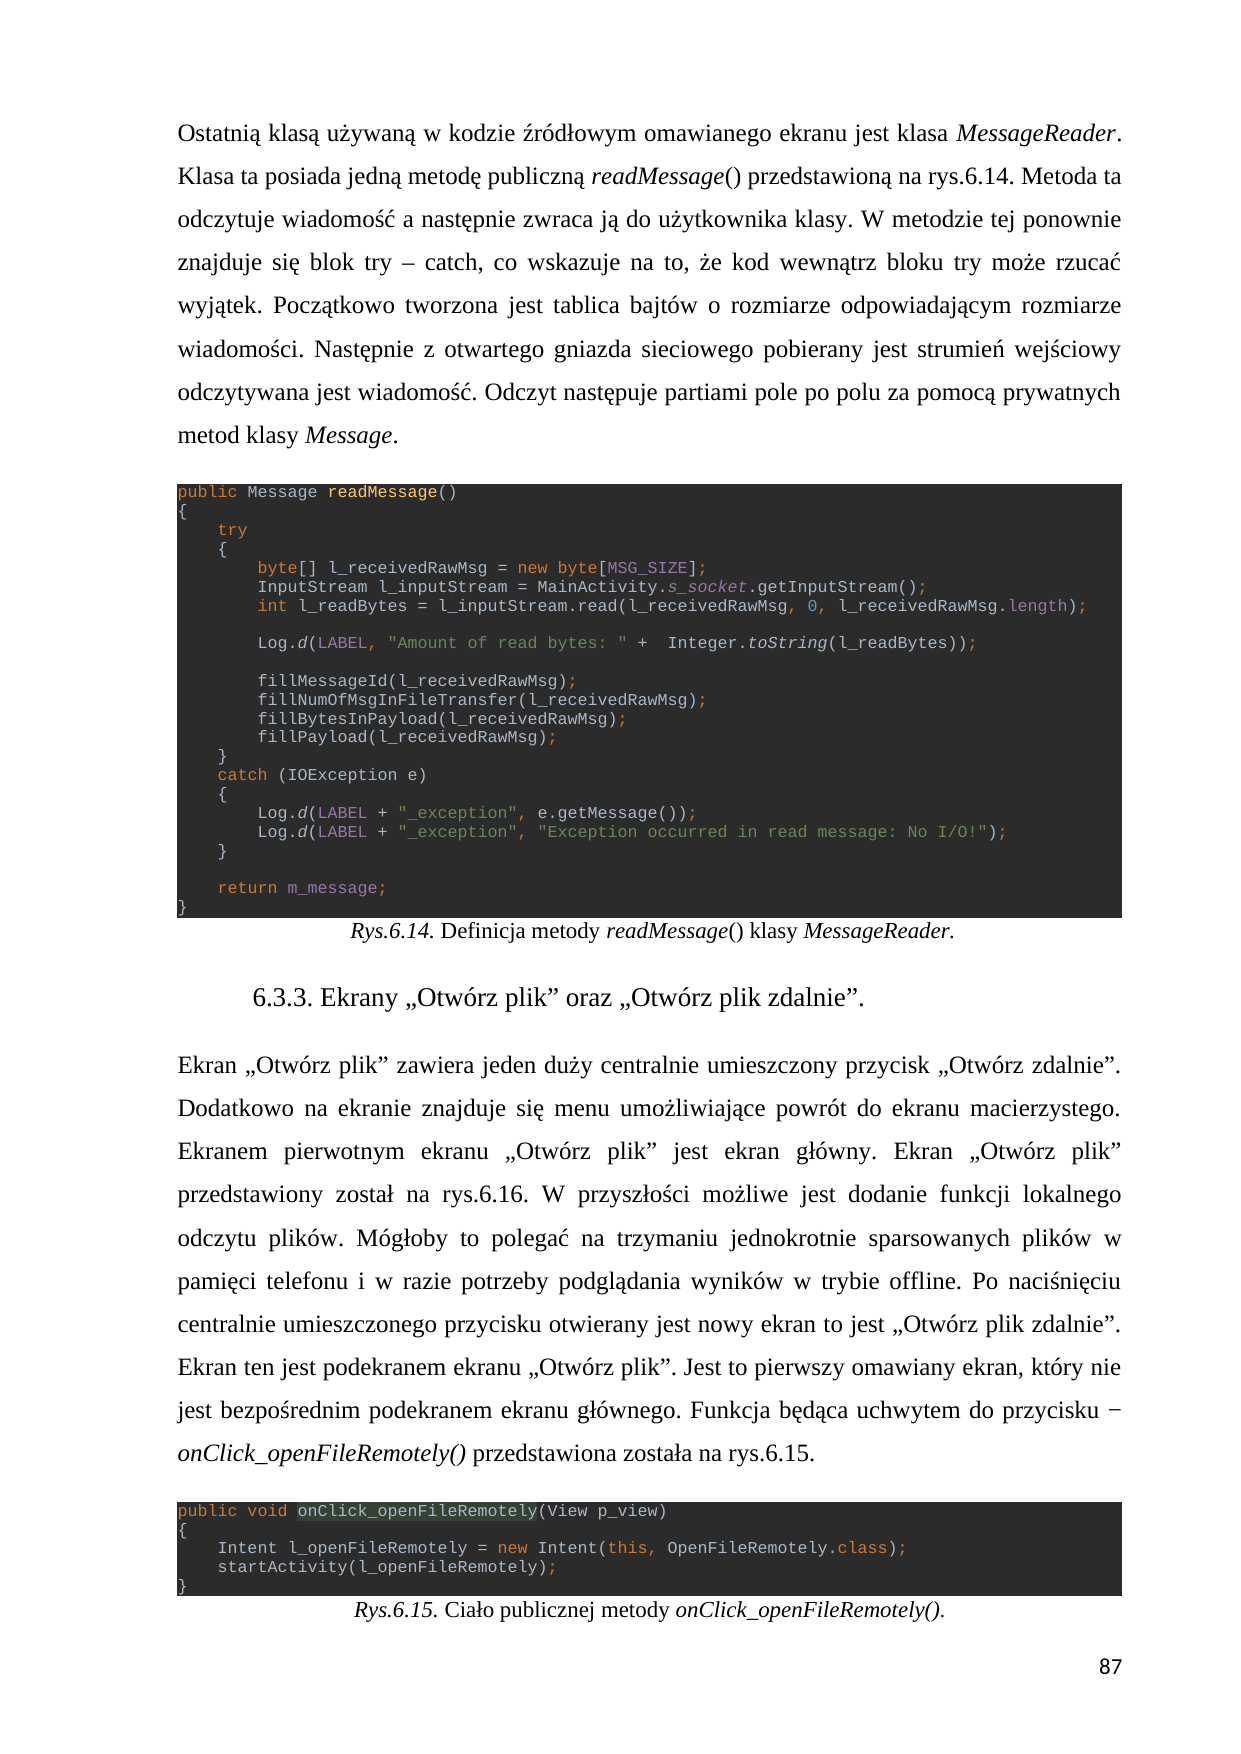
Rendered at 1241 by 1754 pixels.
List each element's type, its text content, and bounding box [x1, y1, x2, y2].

subtitle Ekrany „Otwórz plik” oraz „Otwórz plik zdalnie”. [252, 981, 1122, 1013]
text Ekran „Otwórz plik” zawiera jeden duży centralnie umieszczony przycisk „Otwórz zdalnie”. Dodatkowo na ekranie znajduje się menu umożliwiające powrót do ekranu macierzystego. Ekranem pierwotnym ekranu „Otwórz plik” jest ekran główny. Ekran „Otwórz plik” przedstawiony został na rys.6.16. W przyszłości możliwe jest dodanie funkcji lokalnego odczytu plików. Mógłoby to polegać na trzymaniu jednokrotnie sparsowanych plików w pamięci telefonu i w razie potrzeby podglądania wyników w trybie offline. Po naciśnięciu centralnie umieszczonego przycisku otwierany jest nowy ekran to jest „Otwórz plik zdalnie”. Ekran ten jest podekranem ekranu „Otwórz plik”. Jest to pierwszy omawiany ekran, który nie jest bezpośrednim podekranem ekranu głównego. Funkcja będąca uchwytem do przycisku − onClick_openFileRemotely() przedstawiona została na rys.6.15. [177, 1050, 1122, 1467]
text Ostatnią klasą używaną w kodzie źródłowym omawianego ekranu jest klasa MessageReader. Klasa ta posiada jedną metodę publiczną readMessage() przedstawioną na rys.6.14. Metoda ta odczytuje wiadomość a następnie zwraca ją do użytkownika klasy. W metodzie tej ponownie znajduje się blok try – catch, co wskazuje na to, że kod wewnątrz bloku try może rzucać wyjątek. Początkowo tworzona jest tablica bajtów o rozmiarze odpowiadającym rozmiarze wiadomości. Następnie z otwartego gniazda sieciowego pobierany jest strumień wejściowy odczytywana jest wiadomość. Odczyt następuje partiami pole po polu za pomocą prywatnych metod klasy Message. [177, 118, 1122, 449]
text Rys.6.15. Ciało publicznej metody onClick_openFileRemotely(). [177, 1596, 1122, 1623]
text Rys.6.14. Definicja metody readMessage() klasy MessageReader. [177, 918, 1122, 944]
text public void onClick_openFileRemotely(View p_view) { Intent l_openFileRemotely = new Intent(this, OpenFileRemotely.class); startActivity(l_openFileRemotely); } [177, 1502, 1122, 1596]
text public Message readMessage() { try { byte[] l_receivedRawMsg = new byte[MSG_SIZE]; InputStream l_inputStream = MainActivity.s_socket.getInputStream(); int l_readBytes = l_inputStream.read(l_receivedRawMsg, 0, l_receivedRawMsg.length); Log.d(LABEL, "Amount of read bytes: " + Integer.toString(l_readBytes)); fillMessageId(l_receivedRawMsg); fillNumOfMsgInFileTransfer(l_receivedRawMsg); fillBytesInPayload(l_receivedRawMsg); fillPayload(l_receivedRawMsg); } catch (IOException e) { Log.d(LABEL + "_exception", e.getMessage()); Log.d(LABEL + "_exception", "Exception occurred in read message: No I/O!"); } return m_message; } [177, 484, 1122, 918]
